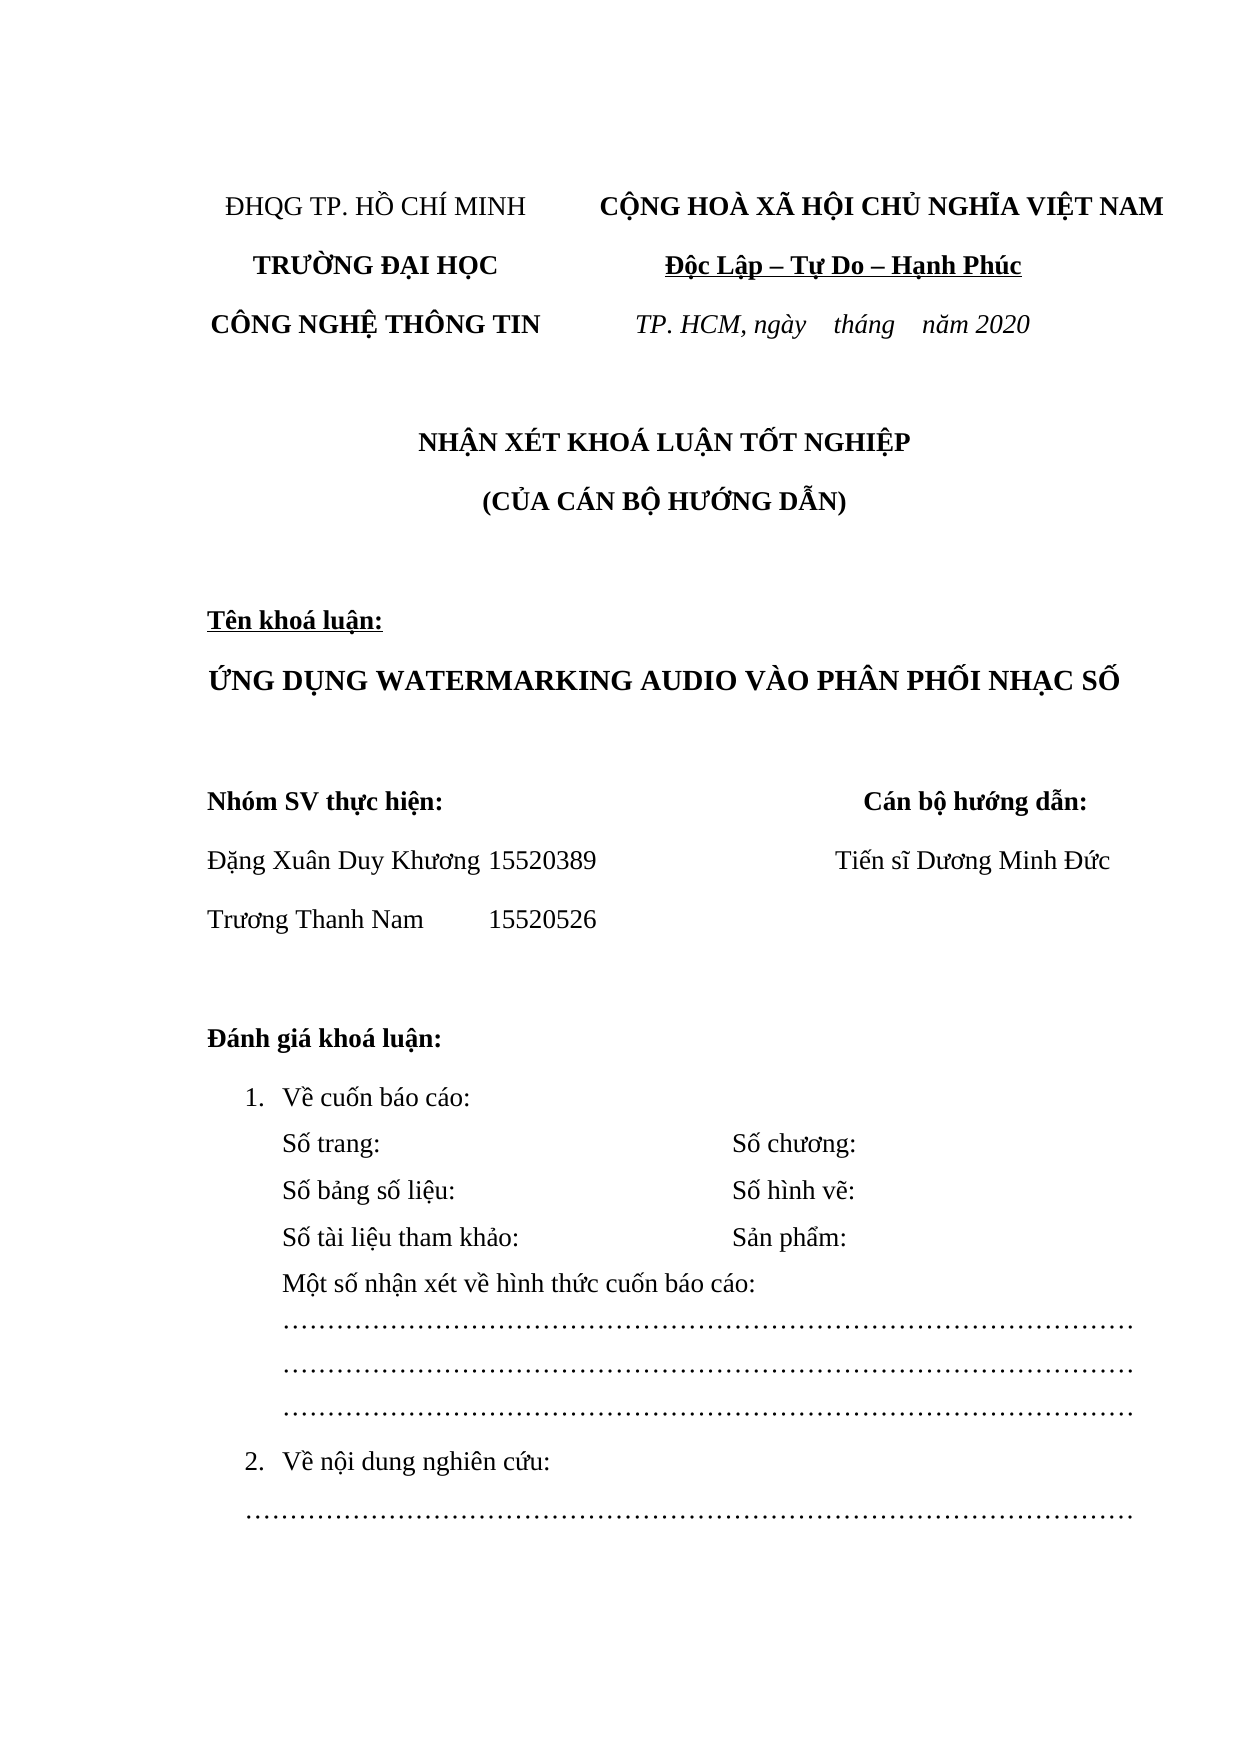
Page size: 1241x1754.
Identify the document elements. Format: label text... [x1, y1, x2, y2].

list Số tài liệu tham khảo: Sản phẩm: [235, 1221, 1122, 1252]
text ỨNG DỤNG WATERMARKING AUDIO VÀO PHÂN PHỐI NHẠC SỐ [207, 663, 1122, 697]
text Tên khoá luận: [207, 604, 1122, 635]
list Số bảng số liệu: Số hình vẽ: [235, 1174, 1122, 1205]
text CÔNG NGHỆ THÔNG TIN TP. HCM, ngày tháng năm 2020 [207, 308, 1122, 339]
text Trương Thanh Nam 15520526 [207, 903, 1122, 934]
text TRƯỜNG ĐẠI HỌC Độc Lập – Tự Do – Hạnh Phúc [207, 249, 1122, 280]
text Đánh giá khoá luận: [207, 1022, 1122, 1053]
list Về nội dung nghiên cứu: [244, 1445, 1122, 1476]
text ĐHQG TP. HỒ CHÍ MINH CỘNG HOÀ XÃ HỘI CHỦ NGHĨA VIỆT NAM [207, 190, 1122, 221]
text Nhóm SV thực hiện: Cán bộ hướng dẫn: [207, 785, 1122, 816]
text NHẬN XÉT KHOÁ LUẬN TỐT NGHIỆP [207, 426, 1122, 457]
text (CỦA CÁN BỘ HƯỚNG DẪN) [207, 486, 1122, 517]
text Đặng Xuân Duy Khương 15520389 Tiến sĩ Dương Minh Đức [207, 844, 1122, 875]
list Số trang: Số chương: [235, 1127, 1122, 1159]
list Một số nhận xét về hình thức cuốn báo cáo: [282, 1267, 1122, 1299]
list Về cuốn báo cáo: [244, 1081, 1122, 1112]
